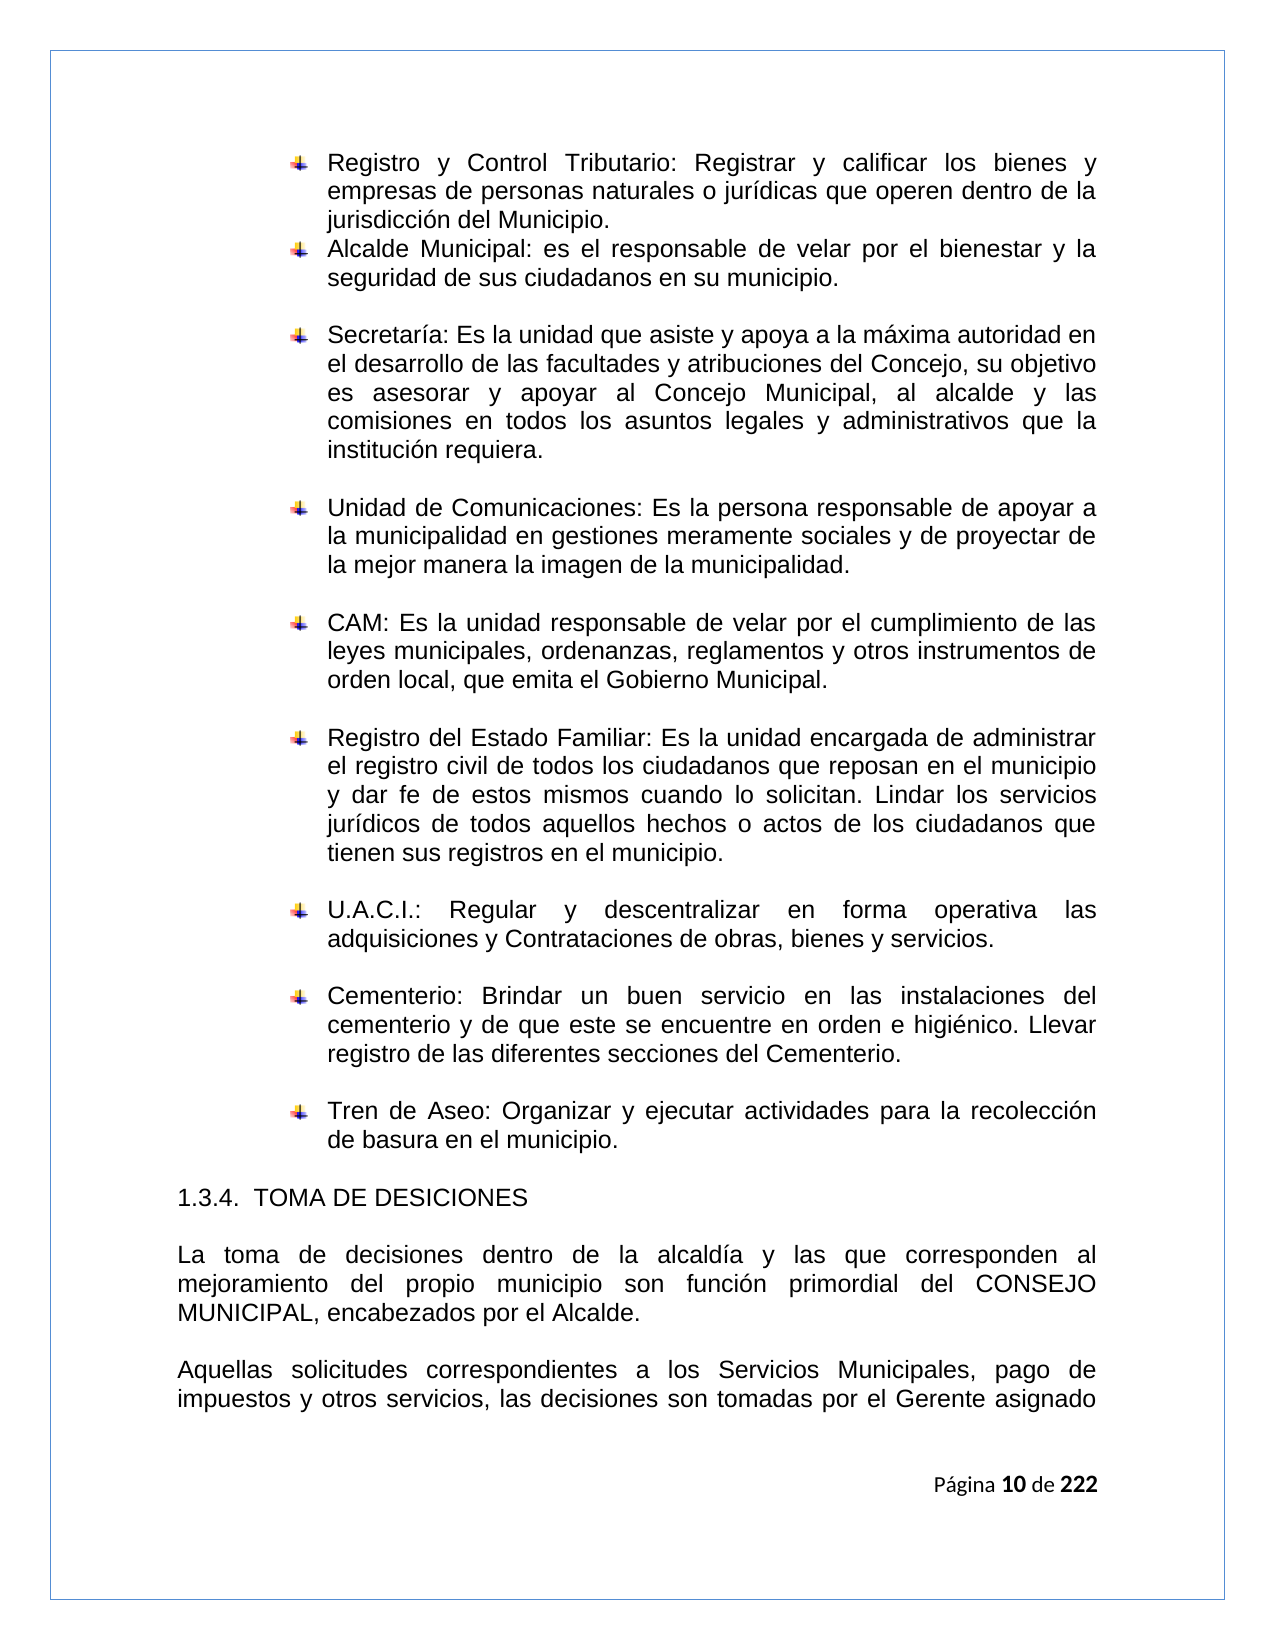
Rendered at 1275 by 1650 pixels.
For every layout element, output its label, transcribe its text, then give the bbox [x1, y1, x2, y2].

picture [290, 901, 308, 919]
list Tren de Aseo: Organizar y ejecutar actividades para la recolección de basura en el municipio. [289, 1096, 1098, 1154]
picture [290, 499, 308, 516]
picture [290, 614, 308, 631]
list Registro y Control Tributario: Registrar y calificar los bienes y empresas de personas naturales o jurídicas que operen dentro de la jurisdicción del Municipio. [289, 148, 1098, 234]
picture [290, 326, 308, 344]
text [177, 1355, 1098, 1413]
list Secretaría: Es la unidad que asiste y apoya a la máxima autoridad en el desarrollo de las facultades y atribuciones del Concejo, su objetivo es asesorar y apoyar al Concejo Municipal, al alcalde y las comisiones en todos los asuntos legales y administrativos que la institución requiera. [289, 320, 1098, 464]
list Cementerio: Brindar un buen servicio en las instalaciones del cementerio y de que este se encuentre en orden e higiénico. Llevar registro de las diferentes secciones del Cementerio. [289, 981, 1098, 1068]
picture [290, 988, 308, 1005]
list Registro del Estado Familiar: Es la unidad encargada de administrar el registro civil de todos los ciudadanos que reposan en el municipio y dar fe de estos mismos cuando lo solicitan. Lindar los servicios jurídicos de todos aquellos hechos o actos de los ciudadanos que tienen sus registros en el municipio. [289, 723, 1098, 866]
text La toma de decisiones dentro de la alcaldía y las que corresponden al mejoramiento del propio municipio son función primordial del CONSEJO MUNICIPAL, encabezados por el Alcalde. [177, 1240, 1098, 1326]
picture [290, 154, 308, 171]
picture [290, 729, 308, 746]
picture [290, 240, 308, 258]
list Alcalde Municipal: es el responsable de velar por el bienestar y la seguridad de sus ciudadanos en su municipio. [289, 234, 1098, 291]
text 1.3.4. TOMA DE DESICIONES [177, 1183, 1098, 1211]
picture [290, 1103, 308, 1120]
list Unidad de Comunicaciones: Es la persona responsable de apoyar a la municipalidad en gestiones meramente sociales y de proyectar de la mejor manera la imagen de la municipalidad. [289, 493, 1098, 579]
list CAM: Es la unidad responsable de velar por el cumplimiento de las leyes municipales, ordenanzas, reglamentos y otros instrumentos de orden local, que emita el Gobierno Municipal. [289, 608, 1098, 694]
list U.A.C.I.: Regular y descentralizar en forma operativa las adquisiciones y Contrataciones de obras, bienes y servicios. [289, 895, 1098, 953]
